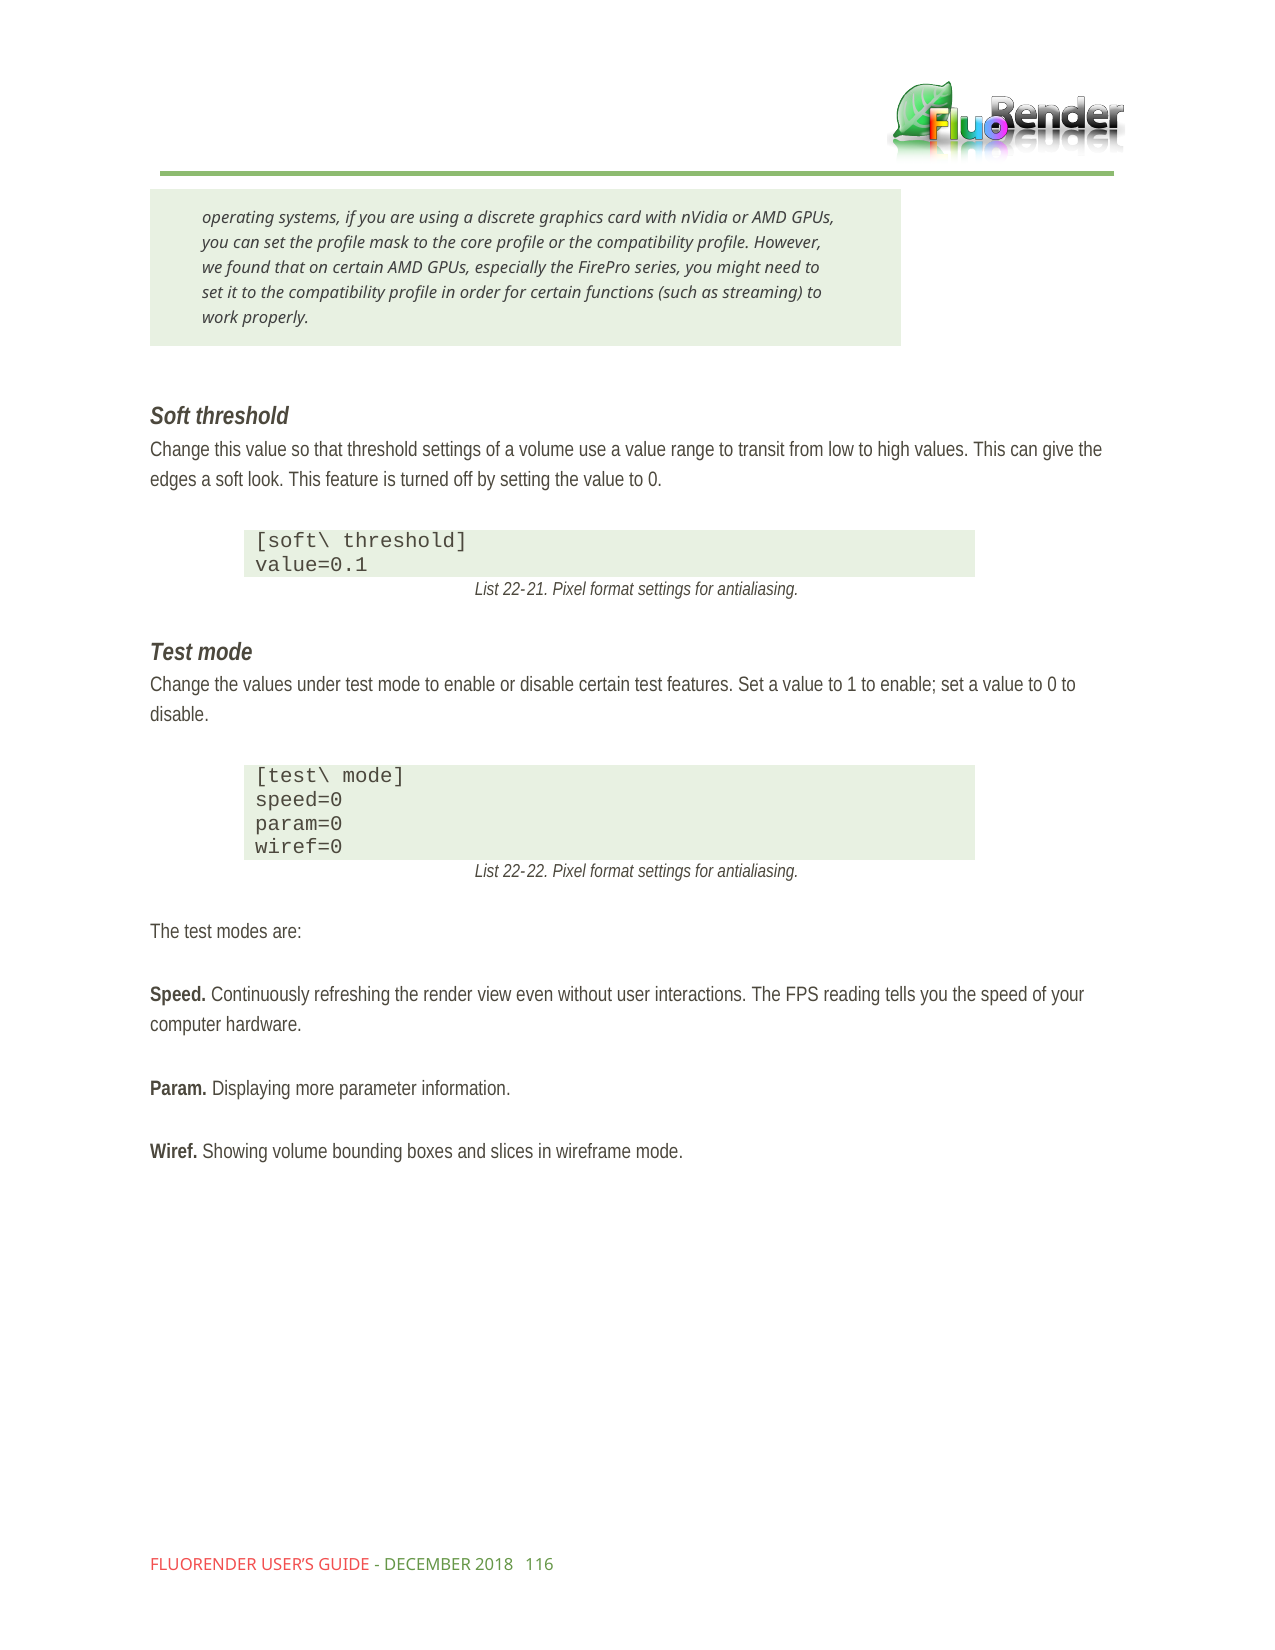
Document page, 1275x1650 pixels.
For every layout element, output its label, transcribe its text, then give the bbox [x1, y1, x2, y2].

table_cell [150, 189, 202, 346]
text Param. Displaying more parameter information. [150, 1075, 1125, 1099]
text Speed. Continuously refreshing the render view even without user interactions. The FPS reading tells you the speed of your computer hardware. [150, 982, 1125, 1036]
table_header [test\ mode] speed=0 param=0 wiref=0 [244, 765, 975, 860]
table_header [soft\ threshold] value=0.1 [244, 530, 975, 577]
text The test modes are: [150, 919, 1125, 943]
subtitle Test mode [150, 637, 1125, 665]
text Change the values under test mode to enable or disable certain test features. Set a value to 1 to enable; set a value to 0 to disable. [150, 672, 1125, 726]
text Wiref. Showing volume bounding boxes and slices in wireframe mode. [150, 1139, 1125, 1163]
text Change this value so that threshold settings of a volume use a value range to transit from low to high values. This can give the edges a soft look. This feature is turned off by setting the value to 0. [150, 437, 1125, 491]
picture [887, 75, 1125, 165]
subtitle Soft threshold [150, 401, 1125, 430]
